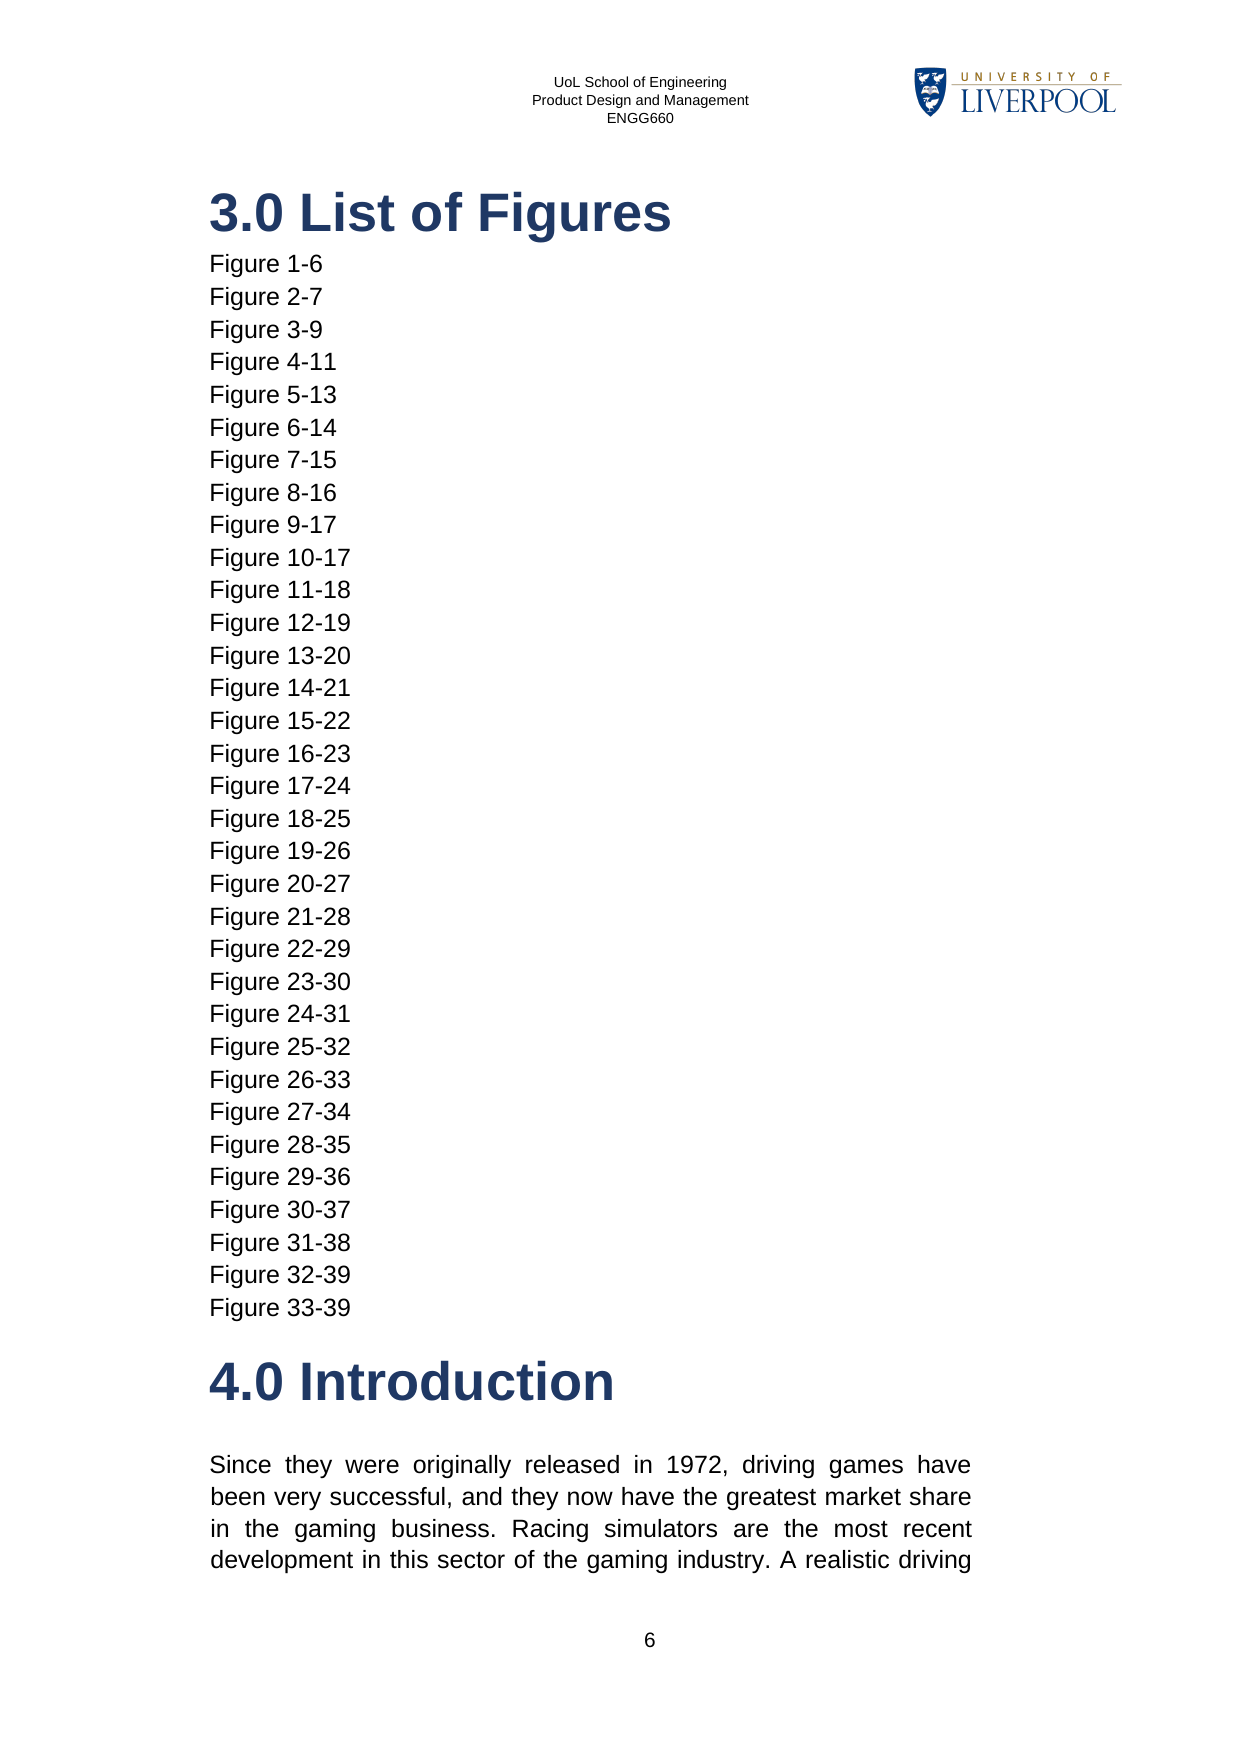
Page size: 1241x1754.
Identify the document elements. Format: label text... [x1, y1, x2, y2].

text Figure 8-16 [209, 478, 1090, 506]
text Figure 5-13 [209, 380, 1090, 409]
text Figure 30-37 [209, 1195, 1090, 1224]
text Figure 16-23 [209, 738, 1090, 767]
subtitle 3.0 List of Figures [209, 181, 973, 243]
text Figure 13-20 [209, 641, 1090, 669]
text Figure 26-33 [209, 1064, 1090, 1093]
subtitle 4.0 Introduction [209, 1349, 973, 1412]
text Figure 2-7 [209, 282, 1090, 311]
text Figure 11-18 [209, 576, 1090, 604]
text Figure 1-6 [209, 249, 1090, 278]
text Figure 33-39 [209, 1293, 1090, 1322]
text Figure 14-21 [209, 673, 1090, 702]
text Figure 31-38 [209, 1228, 1090, 1256]
text Figure 6-14 [209, 412, 1090, 441]
text Figure 4-11 [209, 347, 1090, 376]
text Figure 25-32 [209, 1032, 1090, 1061]
text Figure 3-9 [209, 315, 1090, 343]
text Figure 24-31 [209, 999, 1090, 1028]
text Figure 20-27 [209, 869, 1090, 898]
text Figure 18-25 [209, 804, 1090, 832]
text Figure 7-15 [209, 445, 1090, 474]
text Figure 23-30 [209, 967, 1090, 996]
text Figure 32-39 [209, 1260, 1090, 1289]
text Figure 9-17 [209, 510, 1090, 539]
text Figure 27-34 [209, 1097, 1090, 1126]
picture [883, 29, 1153, 156]
text Figure 21-28 [209, 902, 1090, 930]
text Figure 15-22 [209, 706, 1090, 735]
text Figure 29-36 [209, 1162, 1090, 1191]
text Figure 10-17 [209, 543, 1090, 572]
text Figure 19-26 [209, 836, 1090, 865]
text Figure 28-35 [209, 1130, 1090, 1158]
text Figure 22-29 [209, 934, 1090, 963]
text Figure 12-19 [209, 608, 1090, 637]
text Figure 17-24 [209, 771, 1090, 800]
